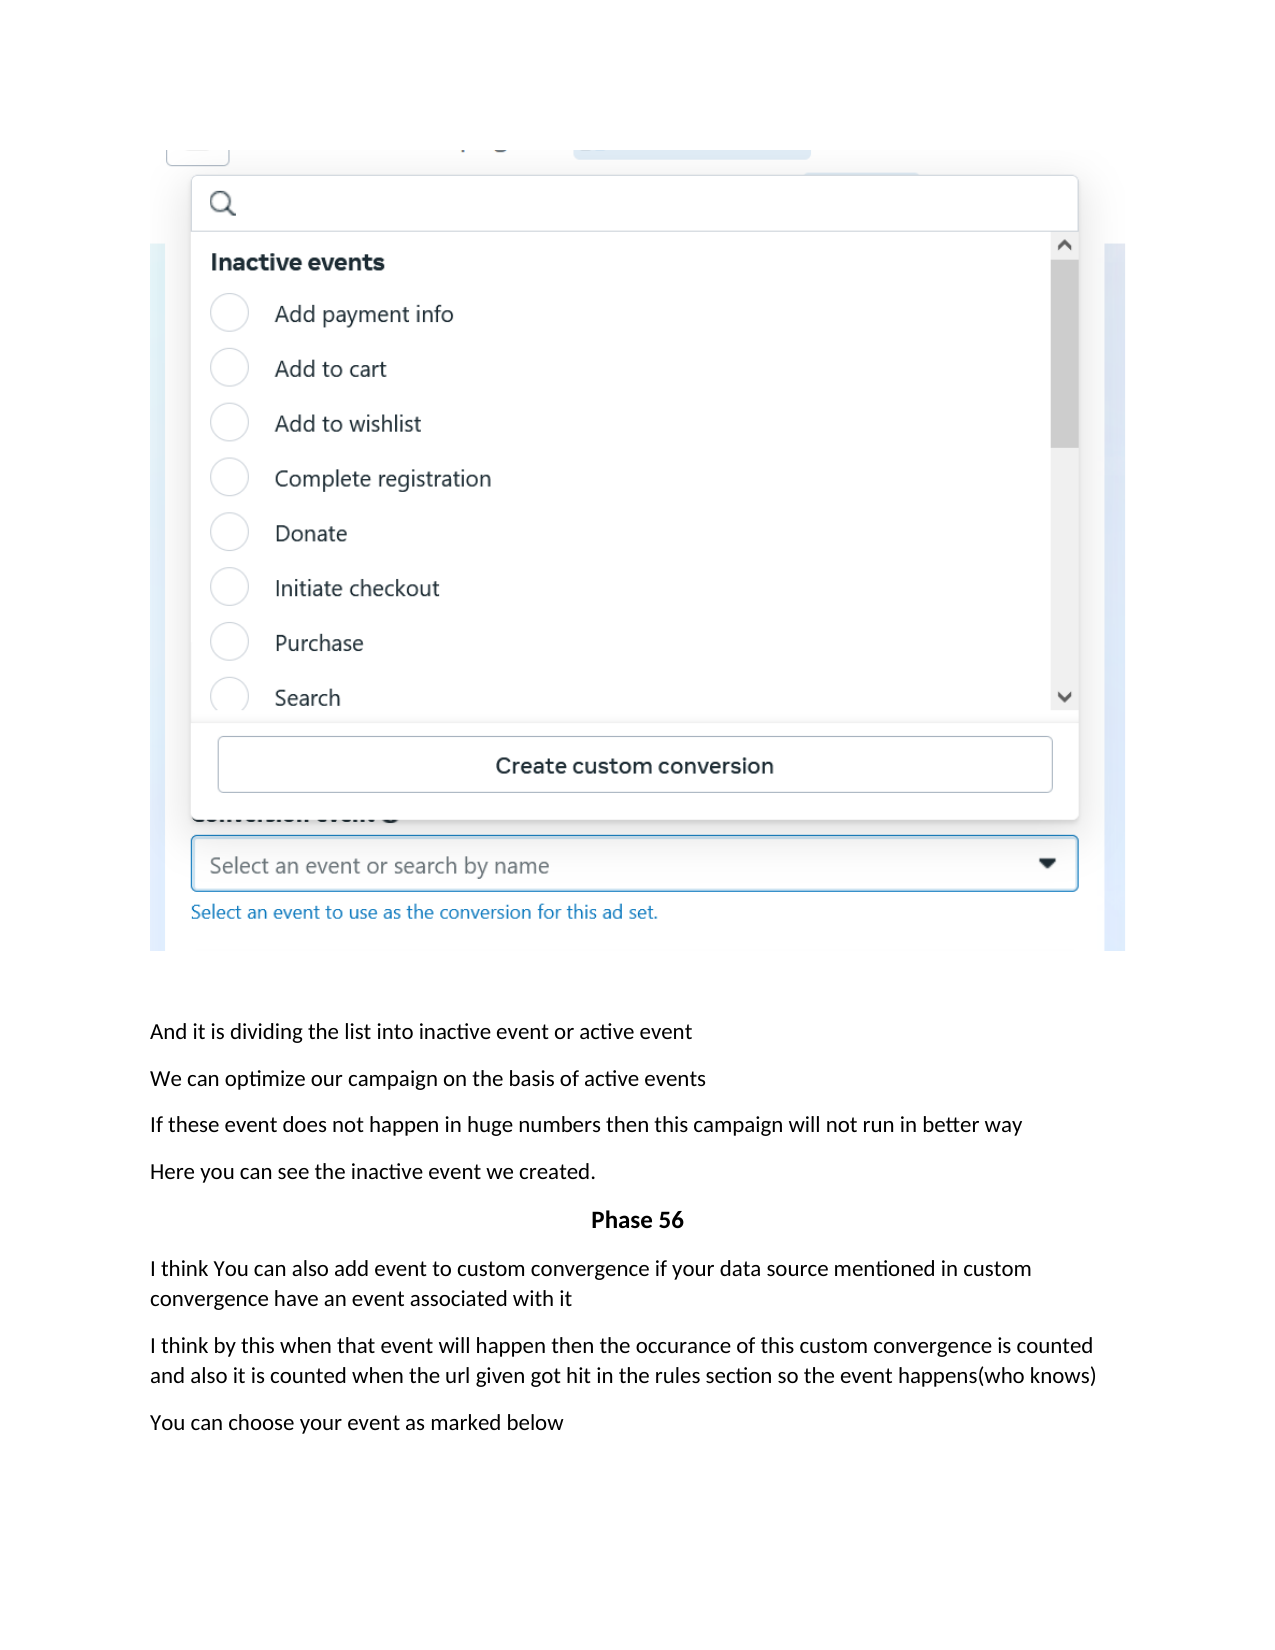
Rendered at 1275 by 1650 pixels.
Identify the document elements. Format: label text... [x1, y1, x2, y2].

text And it is dividing the list into inactive event or active event [150, 1017, 1125, 1045]
text Phase 56 [150, 1204, 1125, 1235]
text We can optimize our campaign on the basis of active events [150, 1064, 1125, 1092]
picture [150, 150, 1125, 951]
text You can choose your event as marked below [150, 1408, 1125, 1436]
text If these event does not happen in huge numbers then this campaign will not run in better way [150, 1111, 1125, 1138]
text I think You can also add event to custom convergence if your data source mentioned in custom convergence have an event associated with it [150, 1254, 1125, 1312]
text I think by this when that event will happen then the occurance of this custom convergence is counted and also it is counted when the url given got hit in the rules section so the event happens(who knows) [150, 1331, 1125, 1389]
text Here you can see the inactive event we created. [150, 1157, 1125, 1185]
